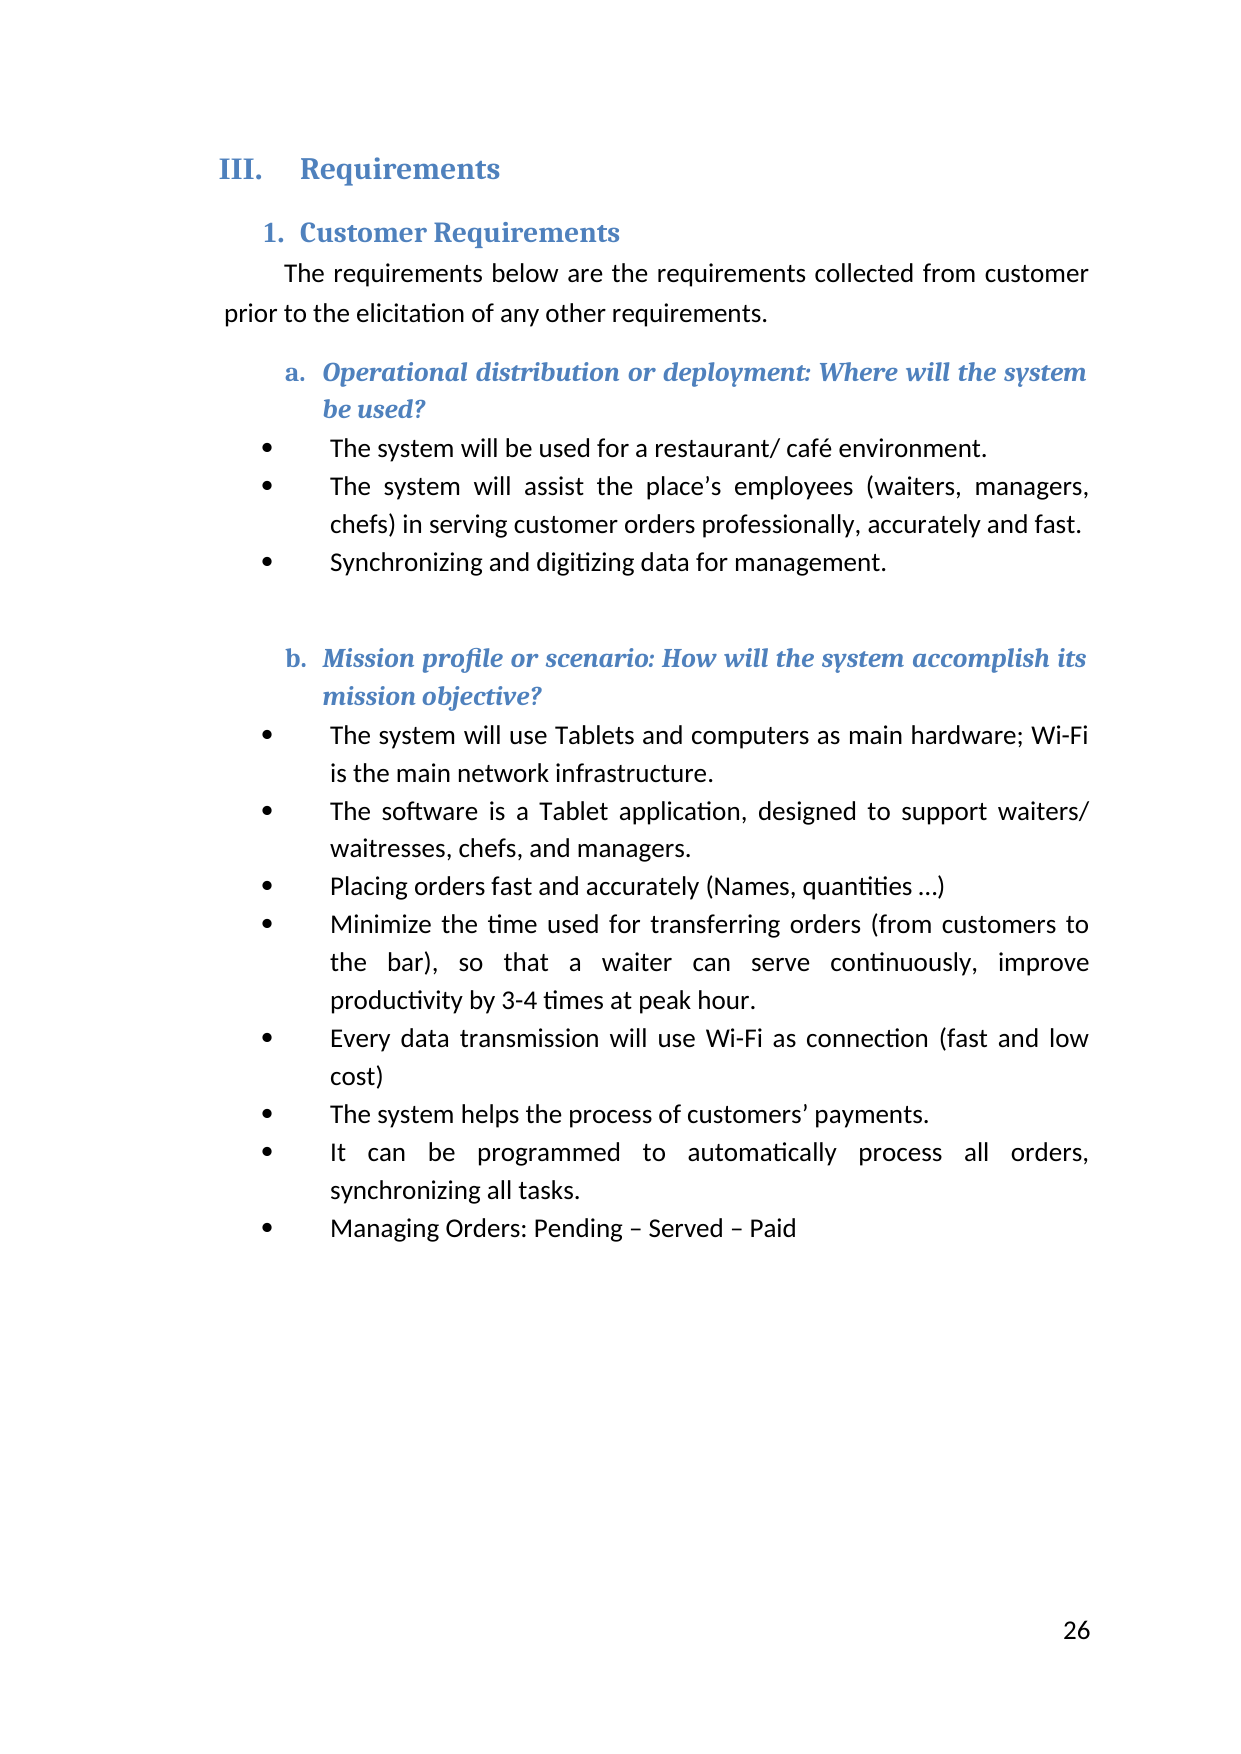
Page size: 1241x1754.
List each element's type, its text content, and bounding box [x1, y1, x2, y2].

list Every data transmission will use Wi-Fi as connection (fast and low cost) [262, 1021, 1090, 1092]
list Minimize the time used for transferring orders (from customers to the bar), so that a waiter can serve continuously, improve productivity by 3-4 times at peak hour. [262, 907, 1090, 1016]
list The system helps the process of customers’ payments. [262, 1097, 1090, 1130]
text The requirements below are the requirements collected from customer prior to the elicitation of any other requirements. [224, 257, 1090, 329]
subtitle Operational distribution or deployment: Where will the system be used? [285, 357, 1090, 425]
list Placing orders fast and accurately (Names, quantities …) [262, 869, 1090, 903]
list The system will be used for a restaurant/ café environment. [262, 431, 1090, 464]
list The system will assist the place’s employees (waiters, managers, chefs) in serving customer orders professionally, accurately and fast. [262, 469, 1090, 540]
subtitle Mission profile or scenario: How will the system accomplish its mission objective? [285, 643, 1090, 712]
subtitle Customer Requirements [262, 215, 1090, 250]
list Synchronizing and digitizing data for management. [262, 545, 1090, 578]
list The system will use Tablets and computers as main hardware; Wi-Fi is the main network infrastructure. [262, 718, 1090, 789]
list The software is a Tablet application, designed to support waiters/ waitresses, chefs, and managers. [262, 794, 1090, 865]
list It can be programmed to automatically process all orders, synchronizing all tasks. [262, 1135, 1090, 1206]
subtitle Requirements [262, 150, 1090, 187]
list Managing Orders: Pending – Served – Paid [262, 1211, 1090, 1244]
